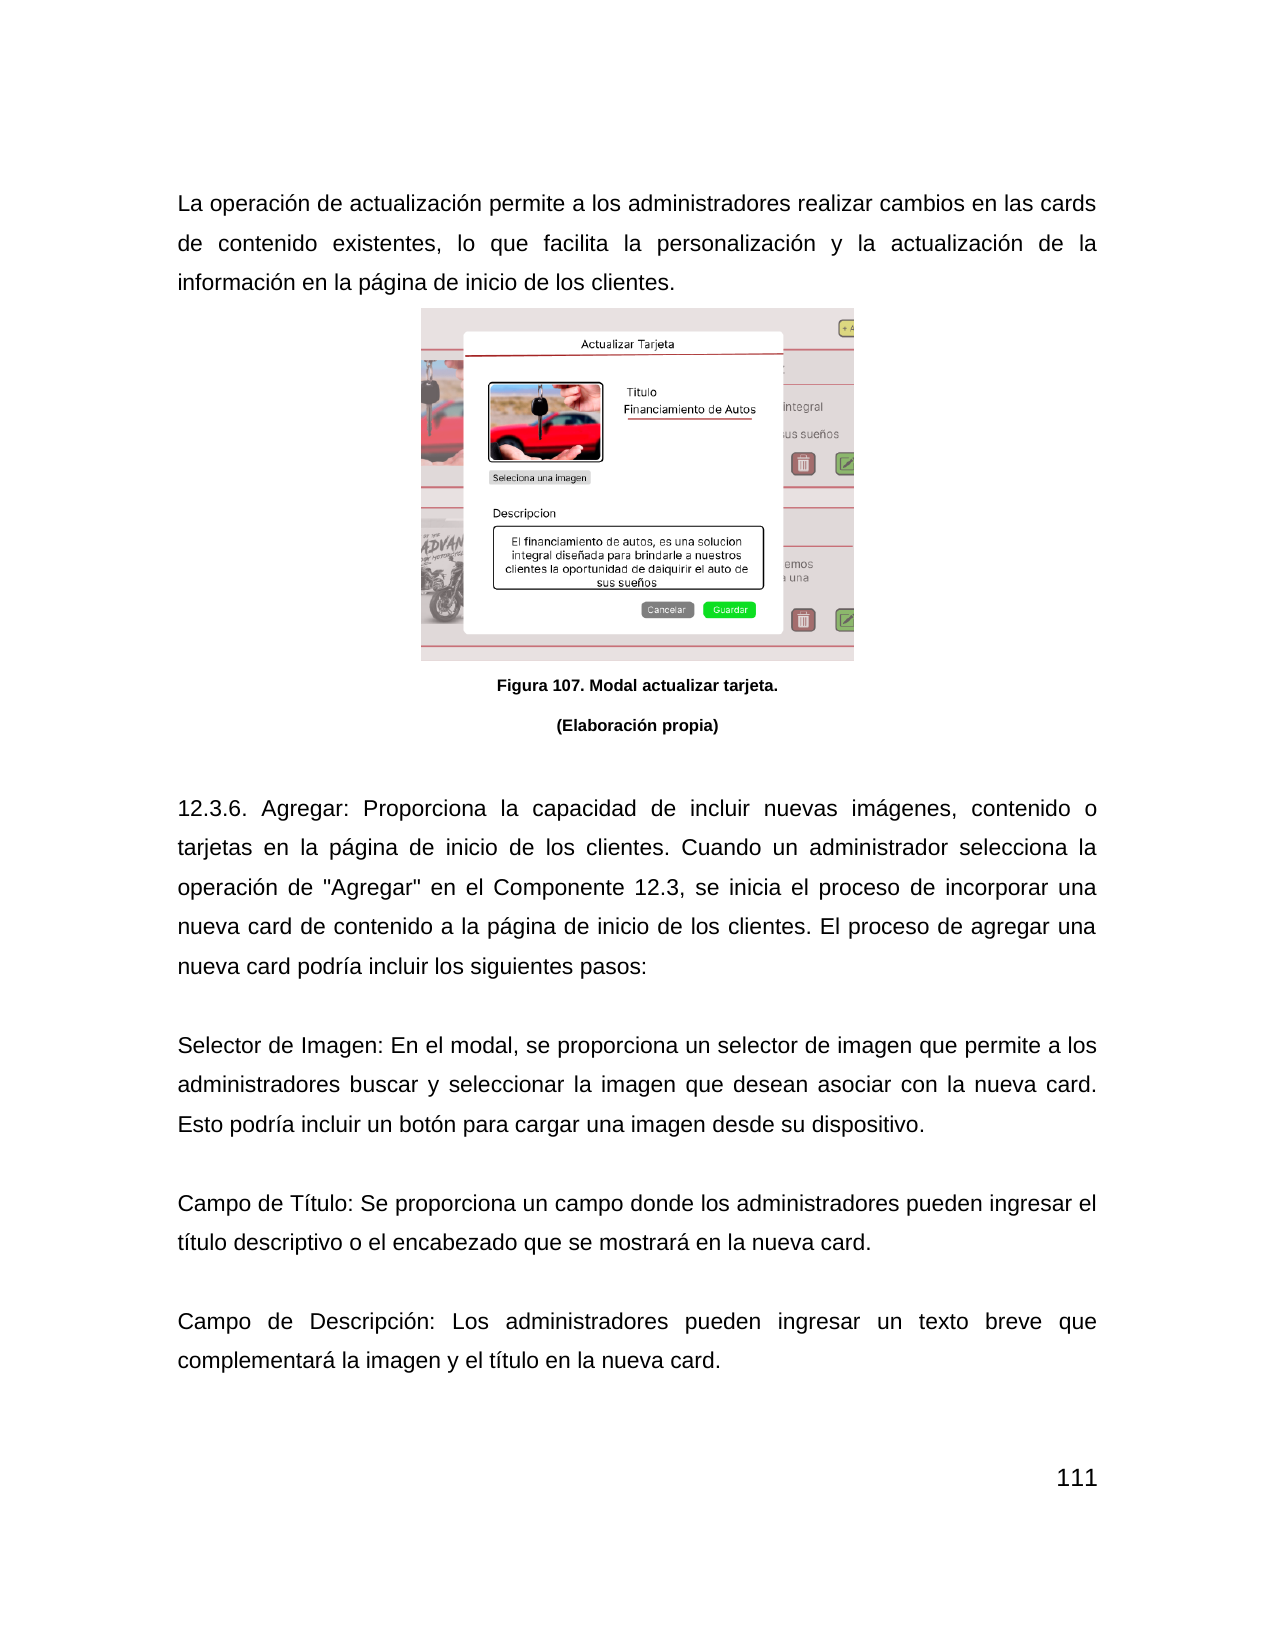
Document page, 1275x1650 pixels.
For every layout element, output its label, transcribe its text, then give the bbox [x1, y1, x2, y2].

text 12.3.6. Agregar: Proporciona la capacidad de incluir nuevas imágenes, contenido o tarjetas en la página de inicio de los clientes. Cuando un administrador selecciona la operación de "Agregar" en el Componente 12.3, se inicia el proceso de incorporar una nueva card de contenido a la página de inicio de los clientes. El proceso de agregar una nueva card podría incluir los siguientes pasos: [177, 795, 1098, 979]
text Selector de Imagen: En el modal, se proporciona un selector de imagen que permite a los administradores buscar y seleccionar la imagen que desean asociar con la nueva card. Esto podría incluir un botón para cargar una imagen desde su dispositivo. [177, 1032, 1098, 1137]
text Campo de Título: Se proporciona un campo donde los administradores pueden ingresar el título descriptivo o el encabezado que se mostrará en la nueva card. [177, 1189, 1098, 1255]
text La operación de actualización permite a los administradores realizar cambios en las cards de contenido existentes, lo que facilita la personalización y la actualización de la información en la página de inicio de los clientes. [177, 190, 1098, 296]
picture [421, 308, 854, 661]
text (Elaboración propia) [177, 715, 1098, 734]
text Campo de Descripción: Los administradores pueden ingresar un texto breve que complementará la imagen y el título en la nueva card. [177, 1308, 1098, 1374]
text Figura 107. Modal actualizar tarjeta. [177, 675, 1098, 694]
